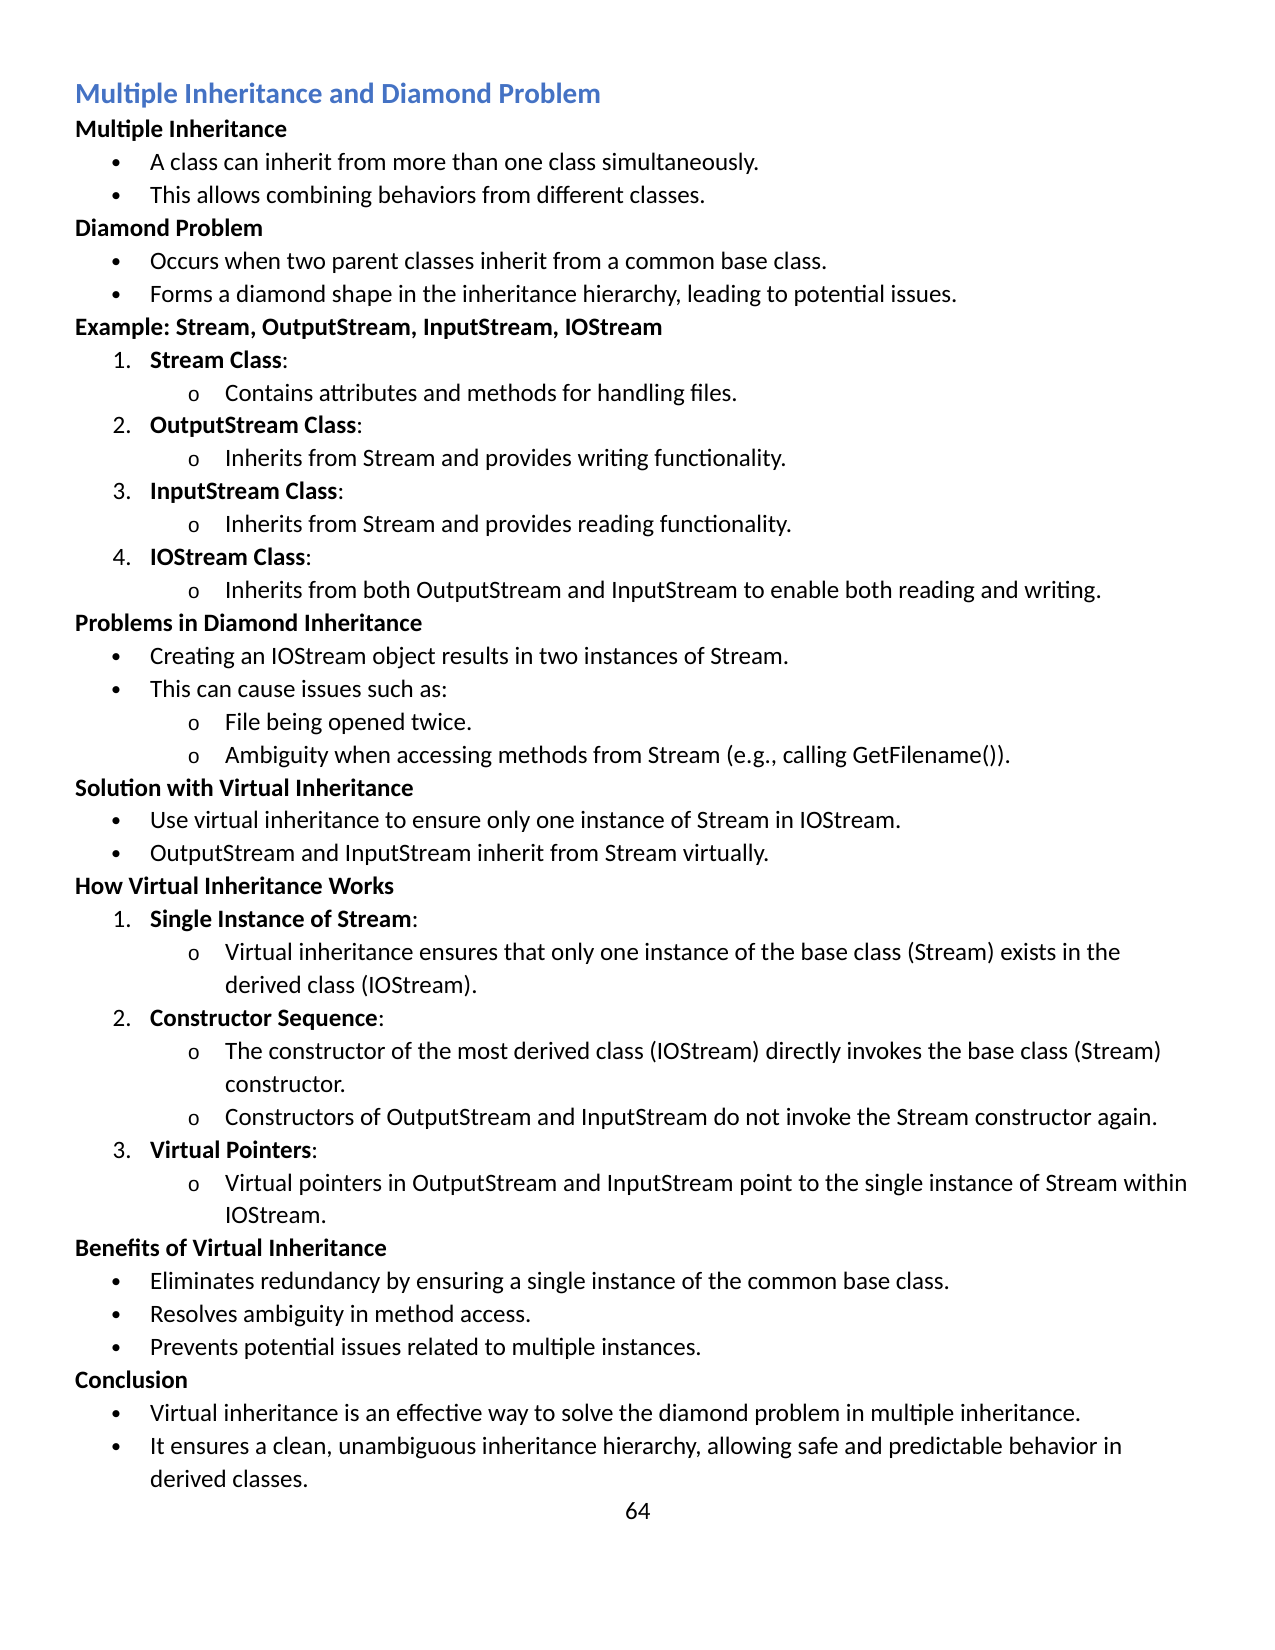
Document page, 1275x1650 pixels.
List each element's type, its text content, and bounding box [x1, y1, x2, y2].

list Stream Class: [112, 344, 1200, 374]
text Diamond Problem [75, 212, 1200, 243]
list This allows combining behaviors from different classes. [112, 179, 1200, 210]
list File being opened twice. [187, 706, 1200, 736]
text How Virtual Inheritance Works [75, 871, 1200, 901]
list Use virtual inheritance to ensure only one instance of Stream in IOStream. [112, 805, 1200, 835]
list Virtual pointers in OutputStream and InputStream point to the single instance of Stream within IOStream. [187, 1167, 1200, 1230]
list Constructor Sequence: [112, 1002, 1200, 1033]
list The constructor of the most derived class (IOStream) directly invokes the base class (Stream) constructor. [187, 1035, 1200, 1098]
list Single Instance of Stream: [112, 903, 1200, 934]
list Forms a diamond shape in the inheritance hierarchy, leading to potential issues. [112, 278, 1200, 308]
list IOStream Class: [112, 541, 1200, 572]
list Virtual inheritance ensures that only one instance of the base class (Stream) exists in the derived class (IOStream). [187, 936, 1200, 1000]
list Constructors of OutputStream and InputStream do not invoke the Stream constructor again. [187, 1101, 1200, 1131]
text Problems in Diamond Inheritance [75, 607, 1200, 638]
list Prevents potential issues related to multiple instances. [112, 1331, 1200, 1362]
list Resolves ambiguity in method access. [112, 1298, 1200, 1329]
list Contains attributes and methods for handling files. [187, 377, 1200, 407]
list Inherits from both OutputStream and InputStream to enable both reading and writing. [187, 574, 1200, 605]
list Virtual Pointers: [112, 1134, 1200, 1164]
text Example: Stream, OutputStream, InputStream, IOStream [75, 311, 1200, 341]
text Multiple Inheritance and Diamond Problem [75, 75, 1200, 111]
list OutputStream Class: [112, 410, 1200, 440]
list A class can inherit from more than one class simultaneously. [112, 146, 1200, 177]
text Conclusion [75, 1364, 1200, 1395]
list InputStream Class: [112, 476, 1200, 506]
text Benefits of Virtual Inheritance [75, 1233, 1200, 1263]
list This can cause issues such as: [112, 673, 1200, 703]
list Inherits from Stream and provides reading functionality. [187, 508, 1200, 539]
list Inherits from Stream and provides writing functionality. [187, 443, 1200, 473]
list Ambiguity when accessing methods from Stream (e.g., calling GetFilename()). [187, 739, 1200, 769]
list Creating an IOStream object results in two instances of Stream. [112, 640, 1200, 671]
list Eliminates redundancy by ensuring a single instance of the common base class. [112, 1266, 1200, 1296]
text Solution with Virtual Inheritance [75, 772, 1200, 802]
list It ensures a clean, unambiguous inheritance hierarchy, allowing safe and predictable behavior in derived classes. [112, 1430, 1200, 1493]
text Multiple Inheritance [75, 113, 1200, 144]
list Virtual inheritance is an effective way to solve the diamond problem in multiple inheritance. [112, 1397, 1200, 1428]
list Occurs when two parent classes inherit from a common base class. [112, 245, 1200, 276]
list OutputStream and InputStream inherit from Stream virtually. [112, 838, 1200, 868]
